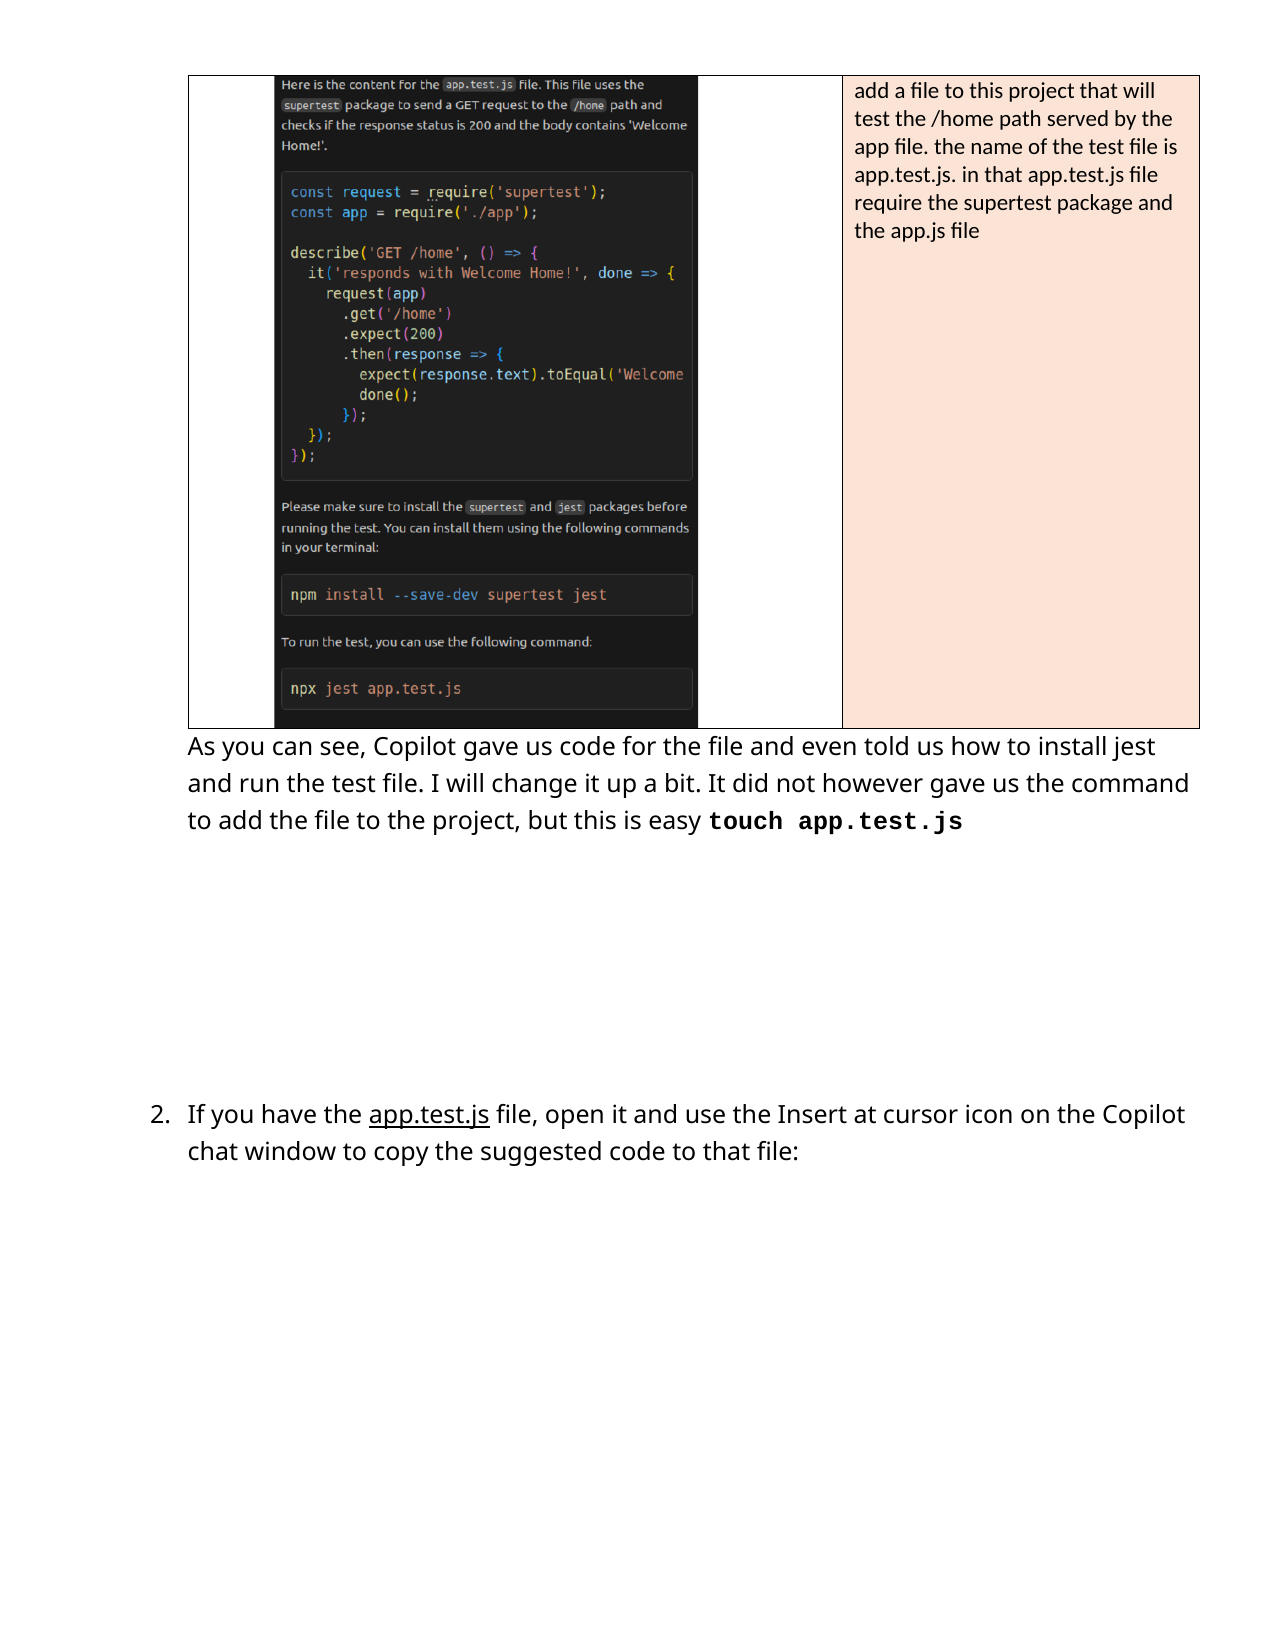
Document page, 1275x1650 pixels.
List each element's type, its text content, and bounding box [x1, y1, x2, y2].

table_header [189, 76, 274, 728]
list If you have the app.test.js file, open it and use the Insert at cursor icon on the Copilot chat window to copy the suggested code to that file: [150, 1097, 1200, 1168]
list As you can see, Copilot gave us code for the file and even told us how to install jest and run the test file. I will change it up a bit. It did not however gave us the command to add the file to the project, but this is easy touch app.test.js [187, 729, 1200, 837]
table_header add a file to this project that will test the /home path served by the app file. the name of the test file is app.test.js. in that app.test.js file require the supertest package and the app.js file [843, 76, 1199, 728]
table_header [699, 76, 842, 728]
picture [274, 76, 699, 728]
